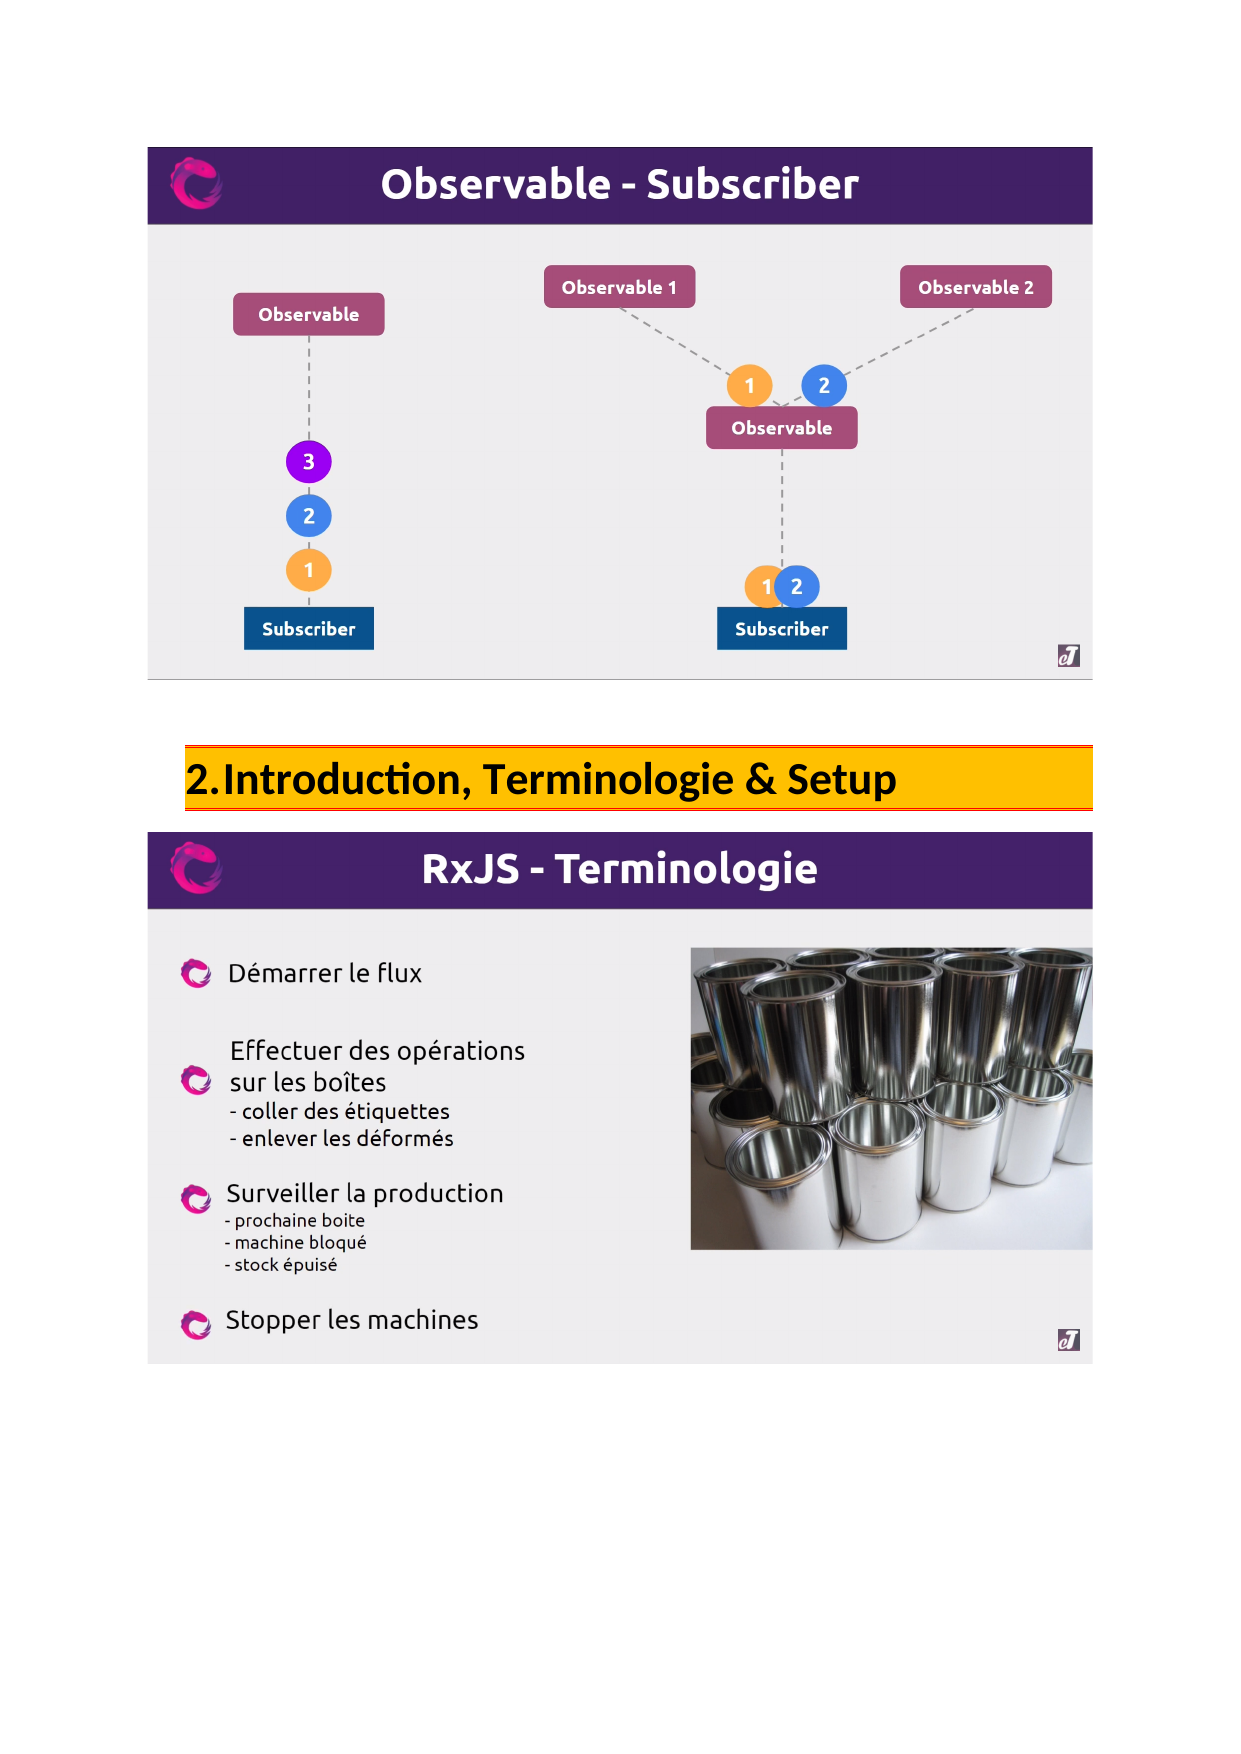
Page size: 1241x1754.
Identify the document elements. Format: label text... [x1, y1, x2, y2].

picture [147, 832, 1093, 1364]
text Introduction, Terminologie & Setup [185, 748, 1093, 808]
picture [147, 147, 1093, 680]
